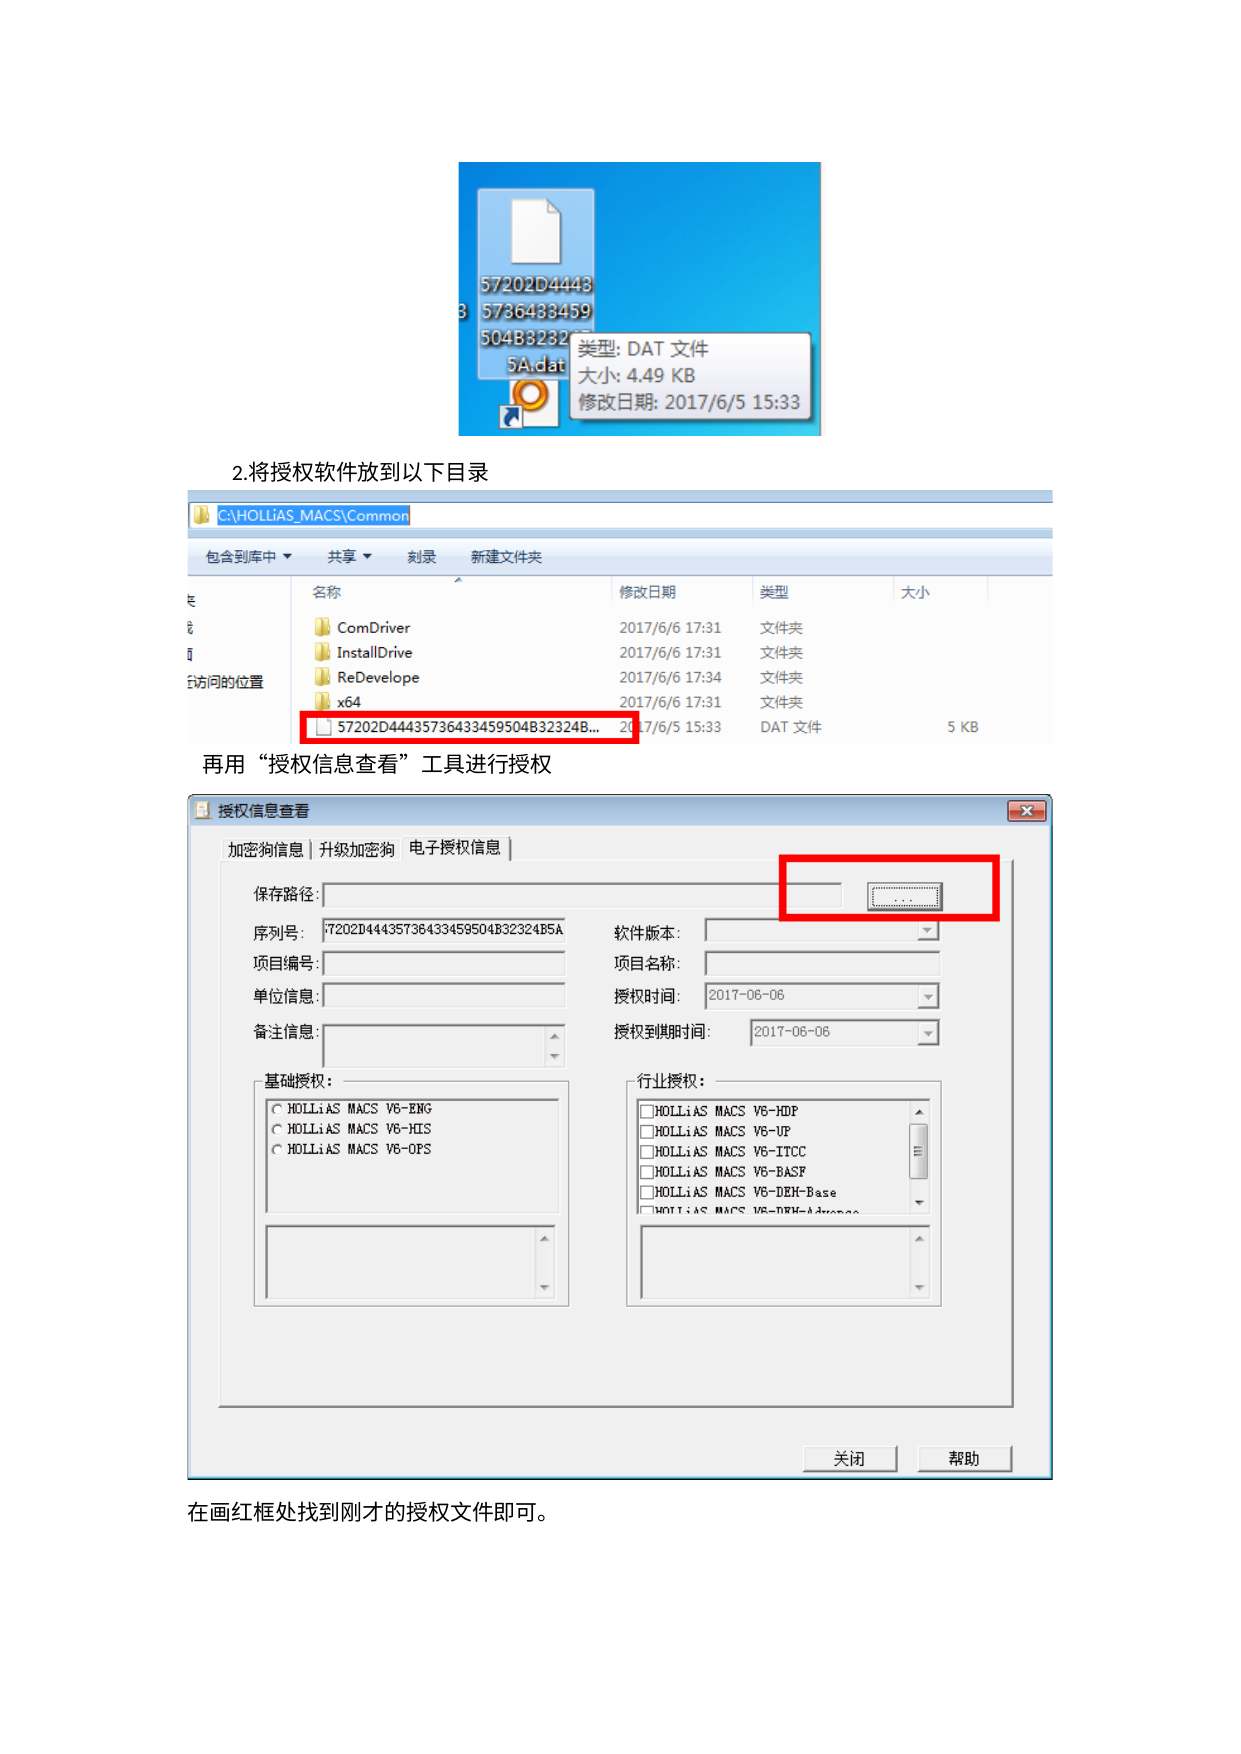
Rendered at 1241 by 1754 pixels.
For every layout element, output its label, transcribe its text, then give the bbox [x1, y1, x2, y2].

text 在画红框处找到刚才的授权文件即可。 [187, 1494, 1053, 1527]
picture [458, 162, 826, 436]
text 再用“授权信息查看”工具进行授权 [187, 747, 1053, 779]
picture [187, 490, 1053, 744]
picture [187, 794, 1053, 1480]
text 2.将授权软件放到以下目录 [187, 454, 1053, 487]
